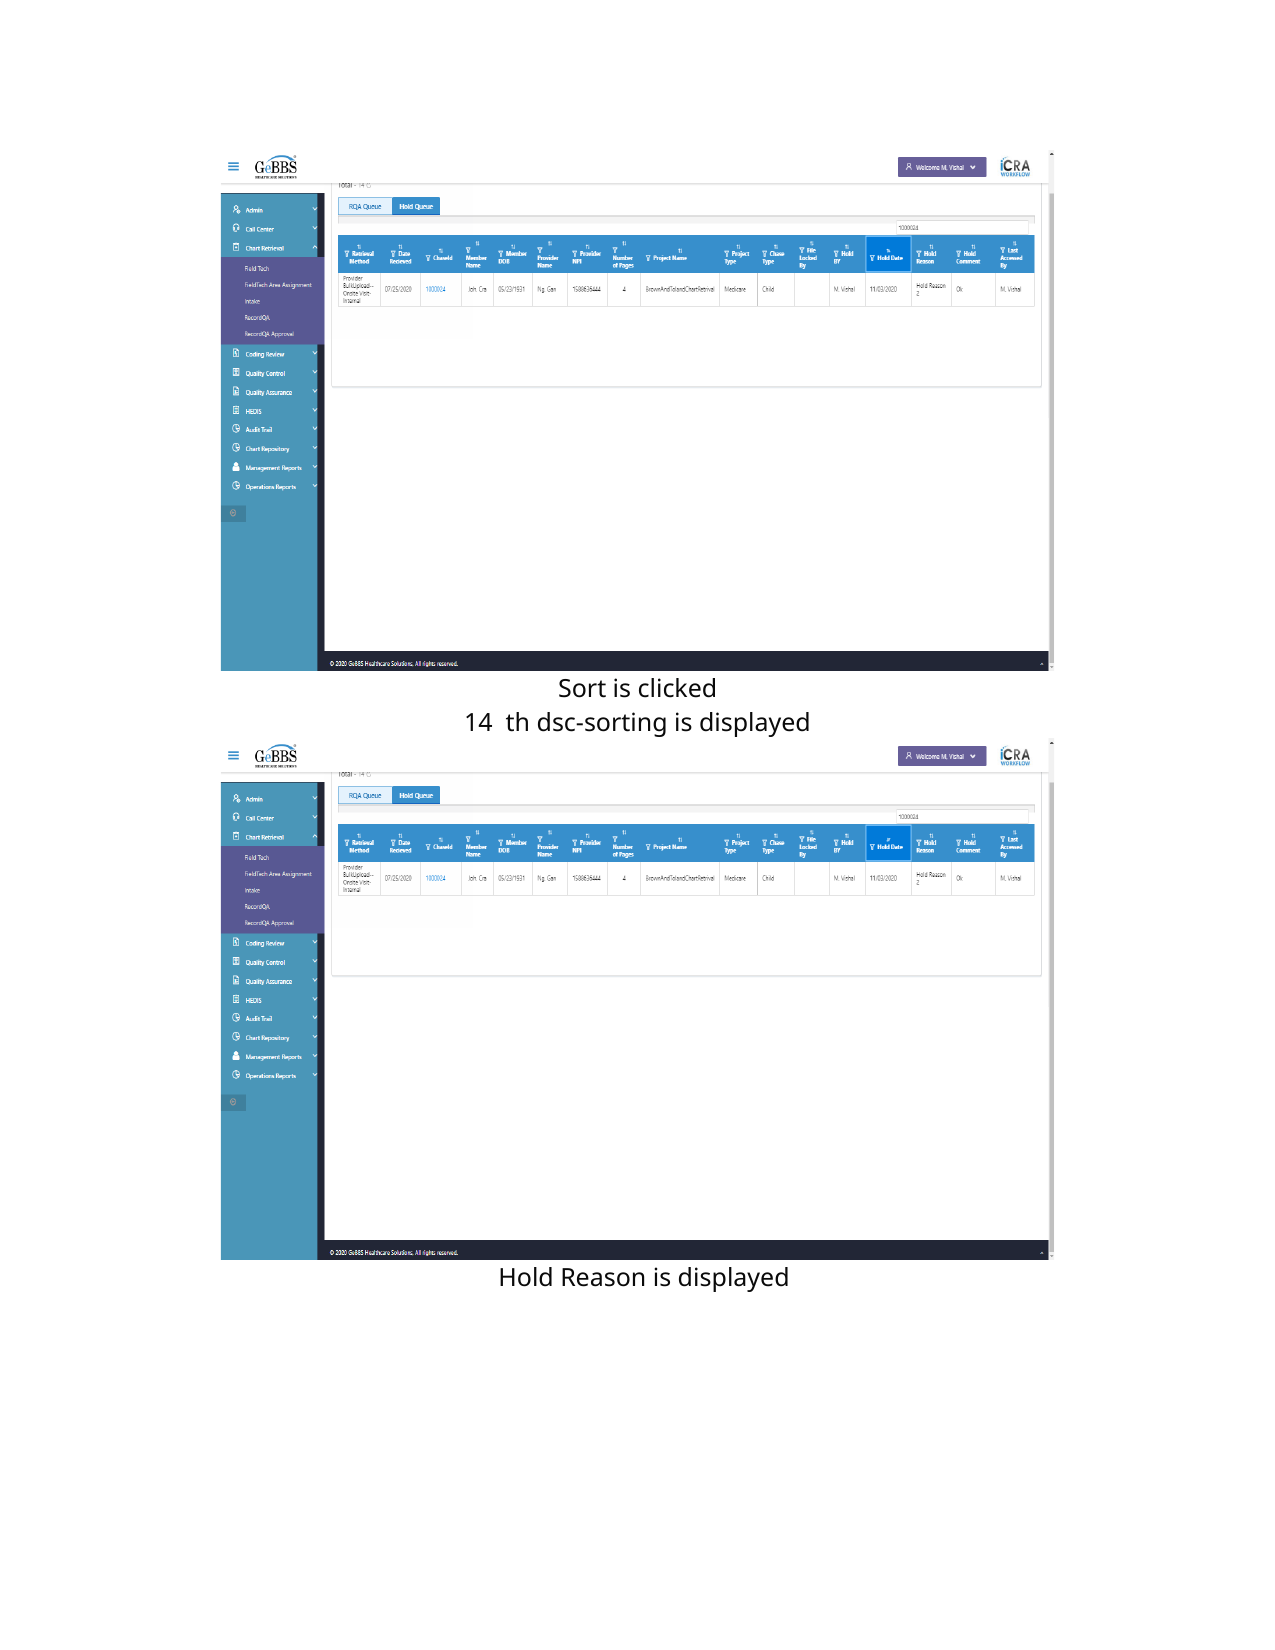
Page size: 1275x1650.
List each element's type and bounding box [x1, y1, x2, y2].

picture [220, 738, 1055, 1260]
picture [220, 150, 1055, 671]
text [150, 150, 1125, 1294]
